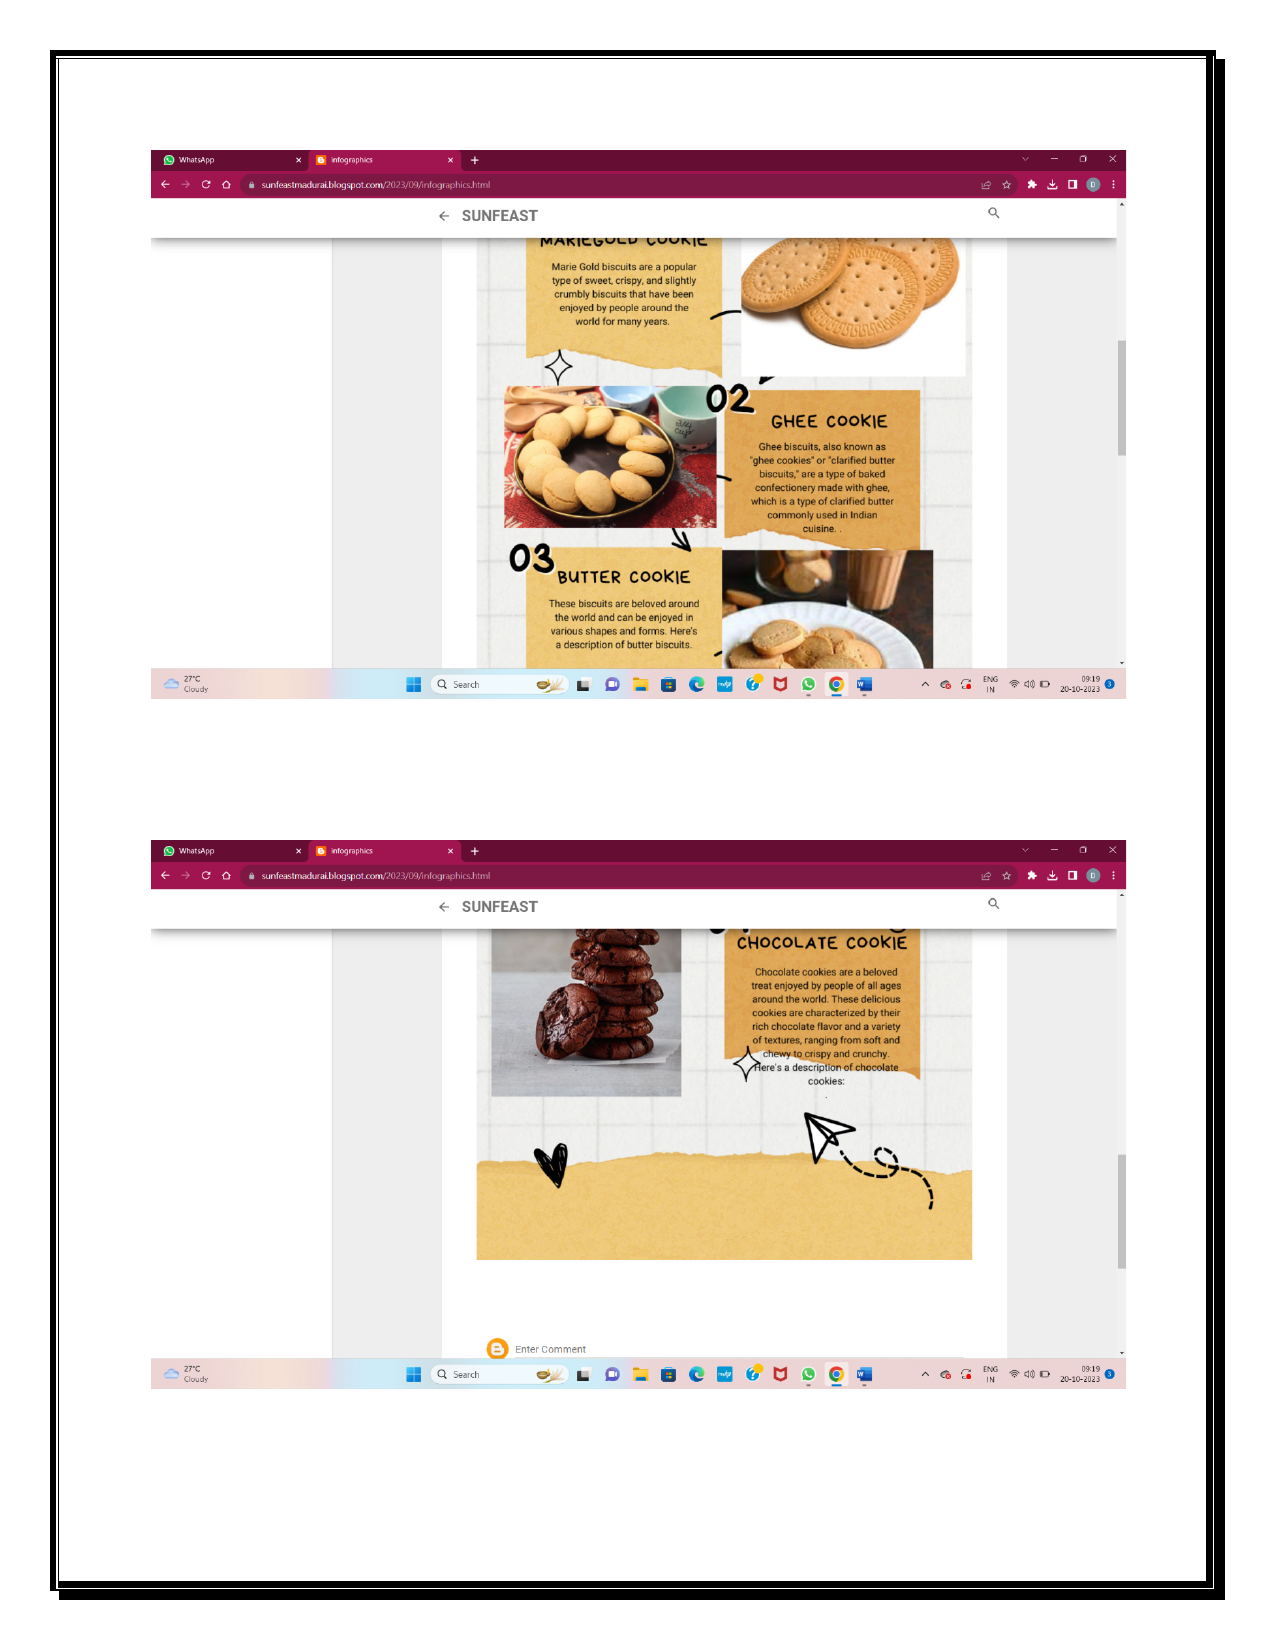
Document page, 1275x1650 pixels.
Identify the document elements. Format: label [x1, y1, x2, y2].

picture [151, 150, 1127, 699]
picture [151, 840, 1127, 1389]
